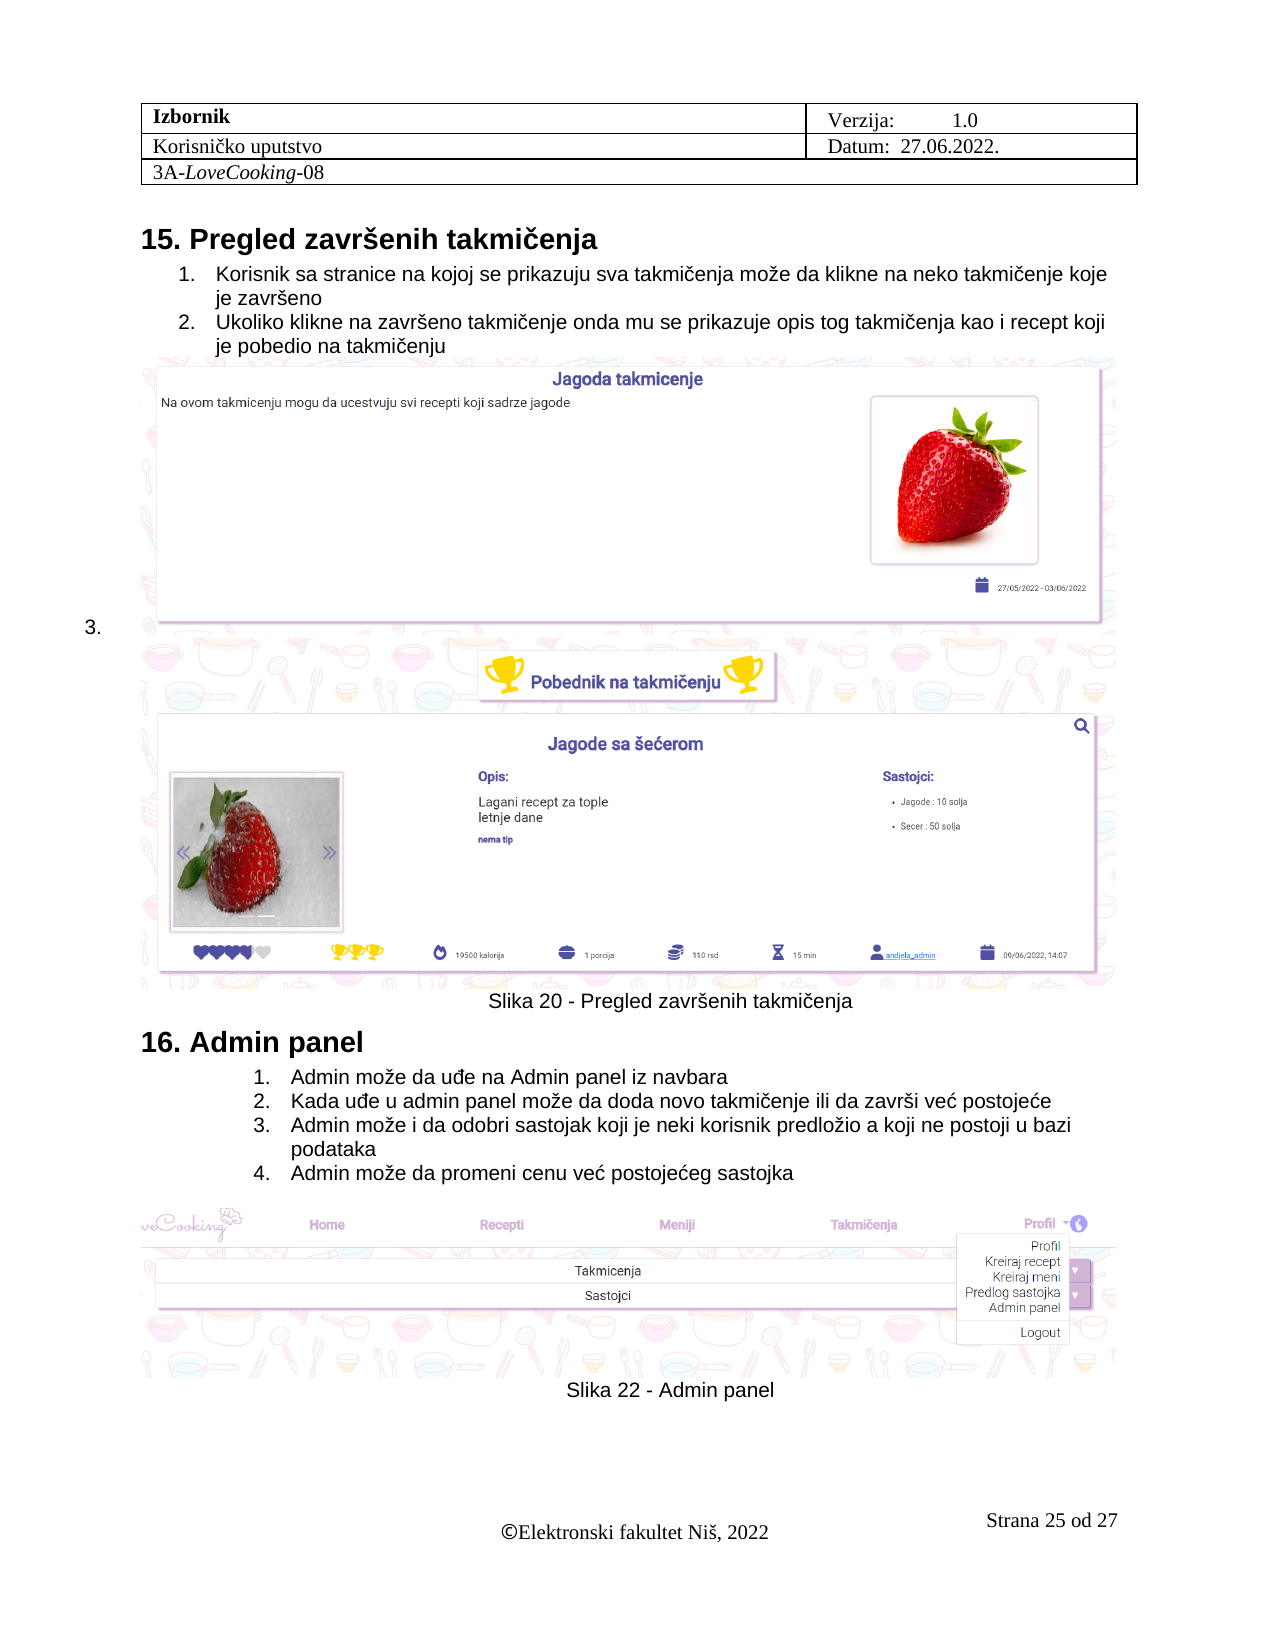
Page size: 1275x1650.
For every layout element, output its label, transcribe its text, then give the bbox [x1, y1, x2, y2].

list Admin može da promeni cenu već postojećeg sastojka [253, 1161, 1125, 1185]
picture [140, 638, 1116, 989]
list Admin može i da odobri sastojak koji je neki korisnik predložio a koji ne postoji u bazi podataka [253, 1113, 1125, 1161]
picture [140, 357, 1116, 635]
subtitle 15. Pregled završenih takmičenja [141, 222, 1125, 255]
picture [140, 1208, 1116, 1378]
list Kada uđe u admin panel može da doda novo takmičenje ili da završi već postojeće [253, 1089, 1125, 1113]
text Slika 20 - Pregled završenih takmičenja [216, 989, 1125, 1013]
list Admin može da uđe na Admin panel iz navbara [253, 1065, 1125, 1089]
list Ukoliko klikne na završeno takmičenje onda mu se prikazuje opis tog takmičenja kao i recept koji je pobedio na takmičenju [178, 309, 1125, 357]
list Korisnik sa stranice na kojoj se prikazuju sva takmičenja može da klikne na neko takmičenje koje je završeno [178, 262, 1125, 309]
subtitle 16. Admin panel [141, 1025, 1125, 1059]
text Slika 22 - Admin panel [141, 1378, 1125, 1402]
